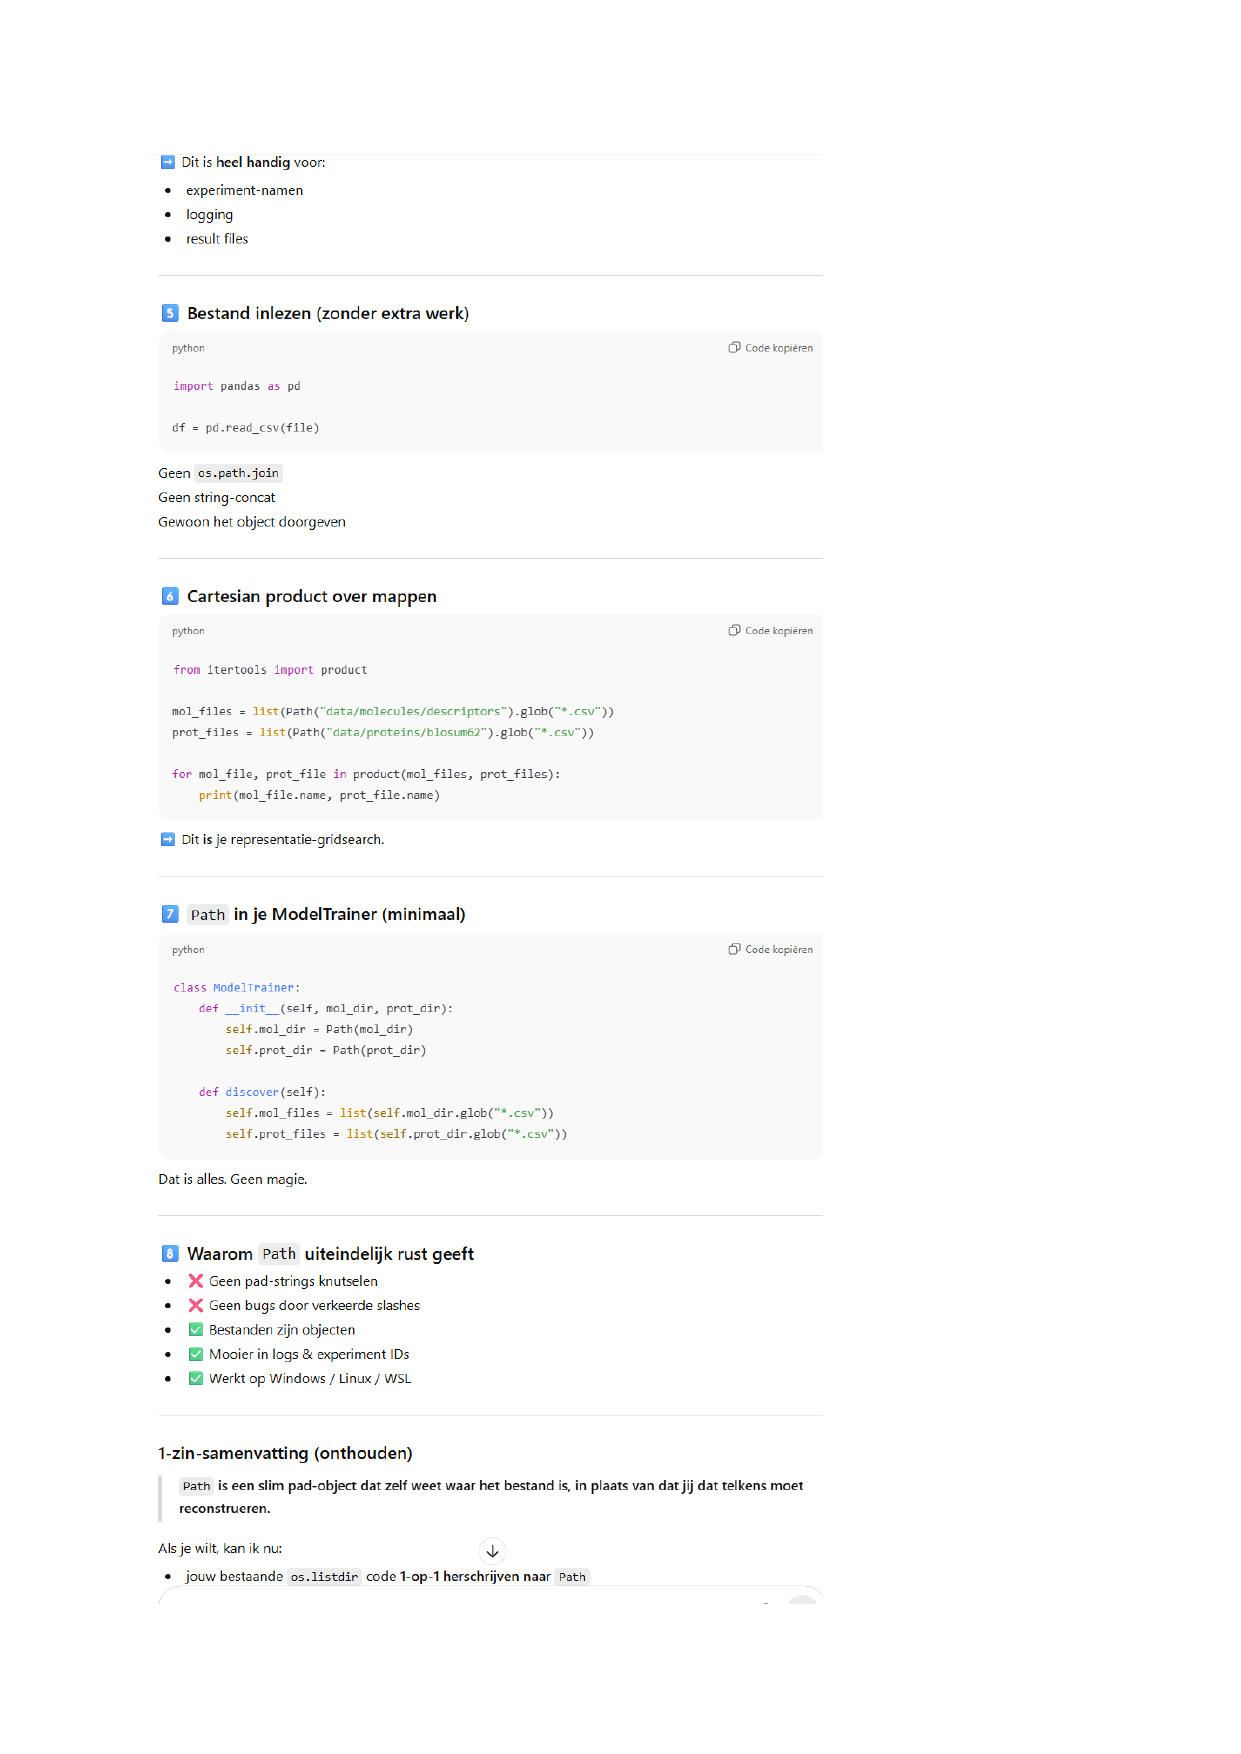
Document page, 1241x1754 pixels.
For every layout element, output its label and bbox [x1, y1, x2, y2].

picture [150, 150, 823, 1604]
